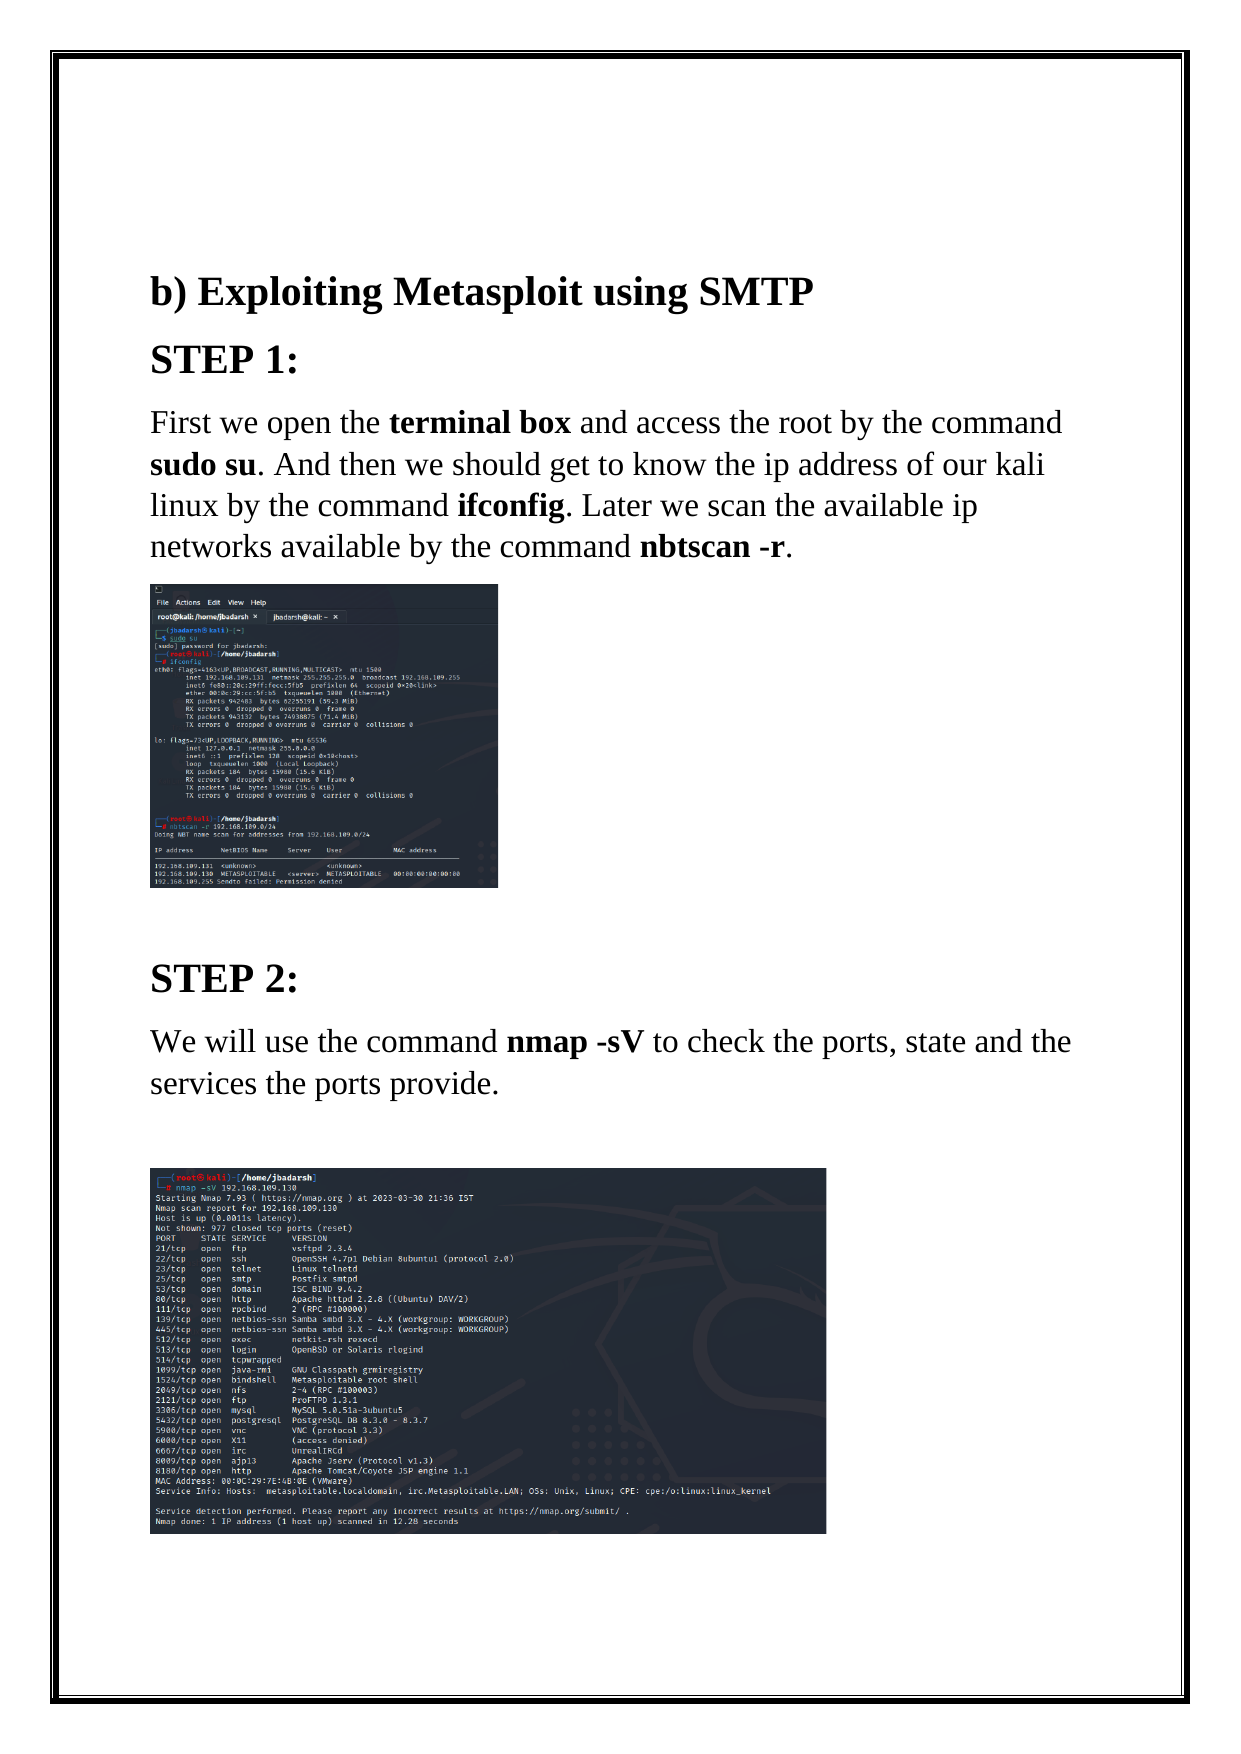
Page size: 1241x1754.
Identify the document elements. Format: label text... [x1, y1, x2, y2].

text First we open the terminal box and access the root by the command sudo su. And then we should get to know the ip address of our kali linux by the command ifconfig. Later we scan the available ip networks available by the command nbtscan -r. [150, 403, 1090, 565]
text STEP 2: [150, 953, 1090, 1001]
text We will use the command nmap -sV to check the ports, state and the services the ports provide. [150, 1022, 1090, 1101]
text STEP 1: [150, 334, 1090, 382]
picture [150, 1168, 827, 1534]
text b) Exploiting Metasploit using SMTP [150, 266, 1090, 314]
picture [150, 584, 499, 888]
